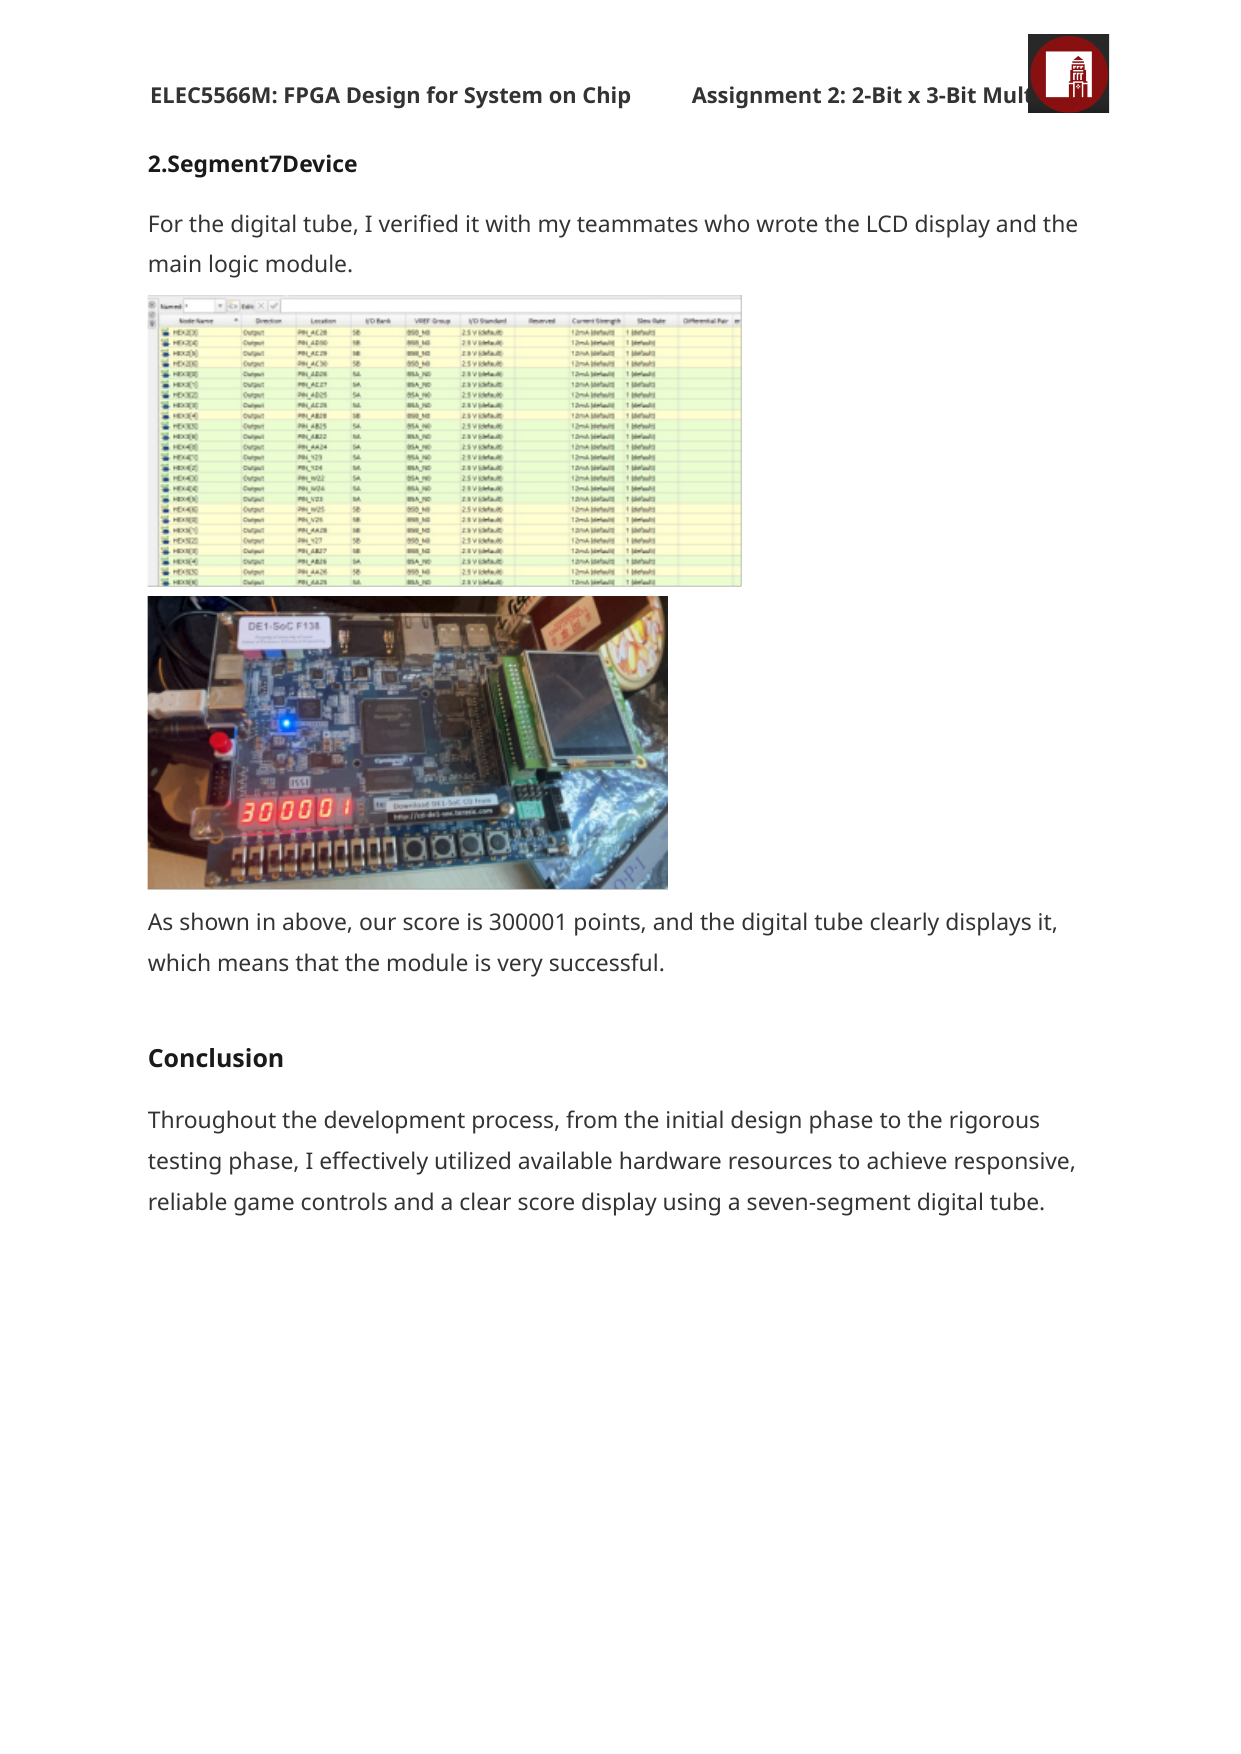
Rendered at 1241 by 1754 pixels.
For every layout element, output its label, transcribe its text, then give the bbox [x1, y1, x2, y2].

text For the digital tube, I verified it with my teammates who wrote the LCD display and the main logic module. [148, 208, 1093, 279]
picture [147, 295, 743, 588]
subtitle 2.Segment7Device [148, 148, 1093, 179]
subtitle Conclusion [148, 1040, 1093, 1074]
text Throughout the development process, from the initial design phase to the rigorous testing phase, I effectively utilized available hardware resources to achieve responsive, reliable game controls and a clear score display using a seven-segment digital tube. [148, 1104, 1093, 1217]
picture [1027, 34, 1109, 113]
picture [147, 596, 668, 891]
text As shown in above, our score is 300001 points, and the digital tube clearly displays it, which means that the module is very successful. [148, 906, 1093, 978]
